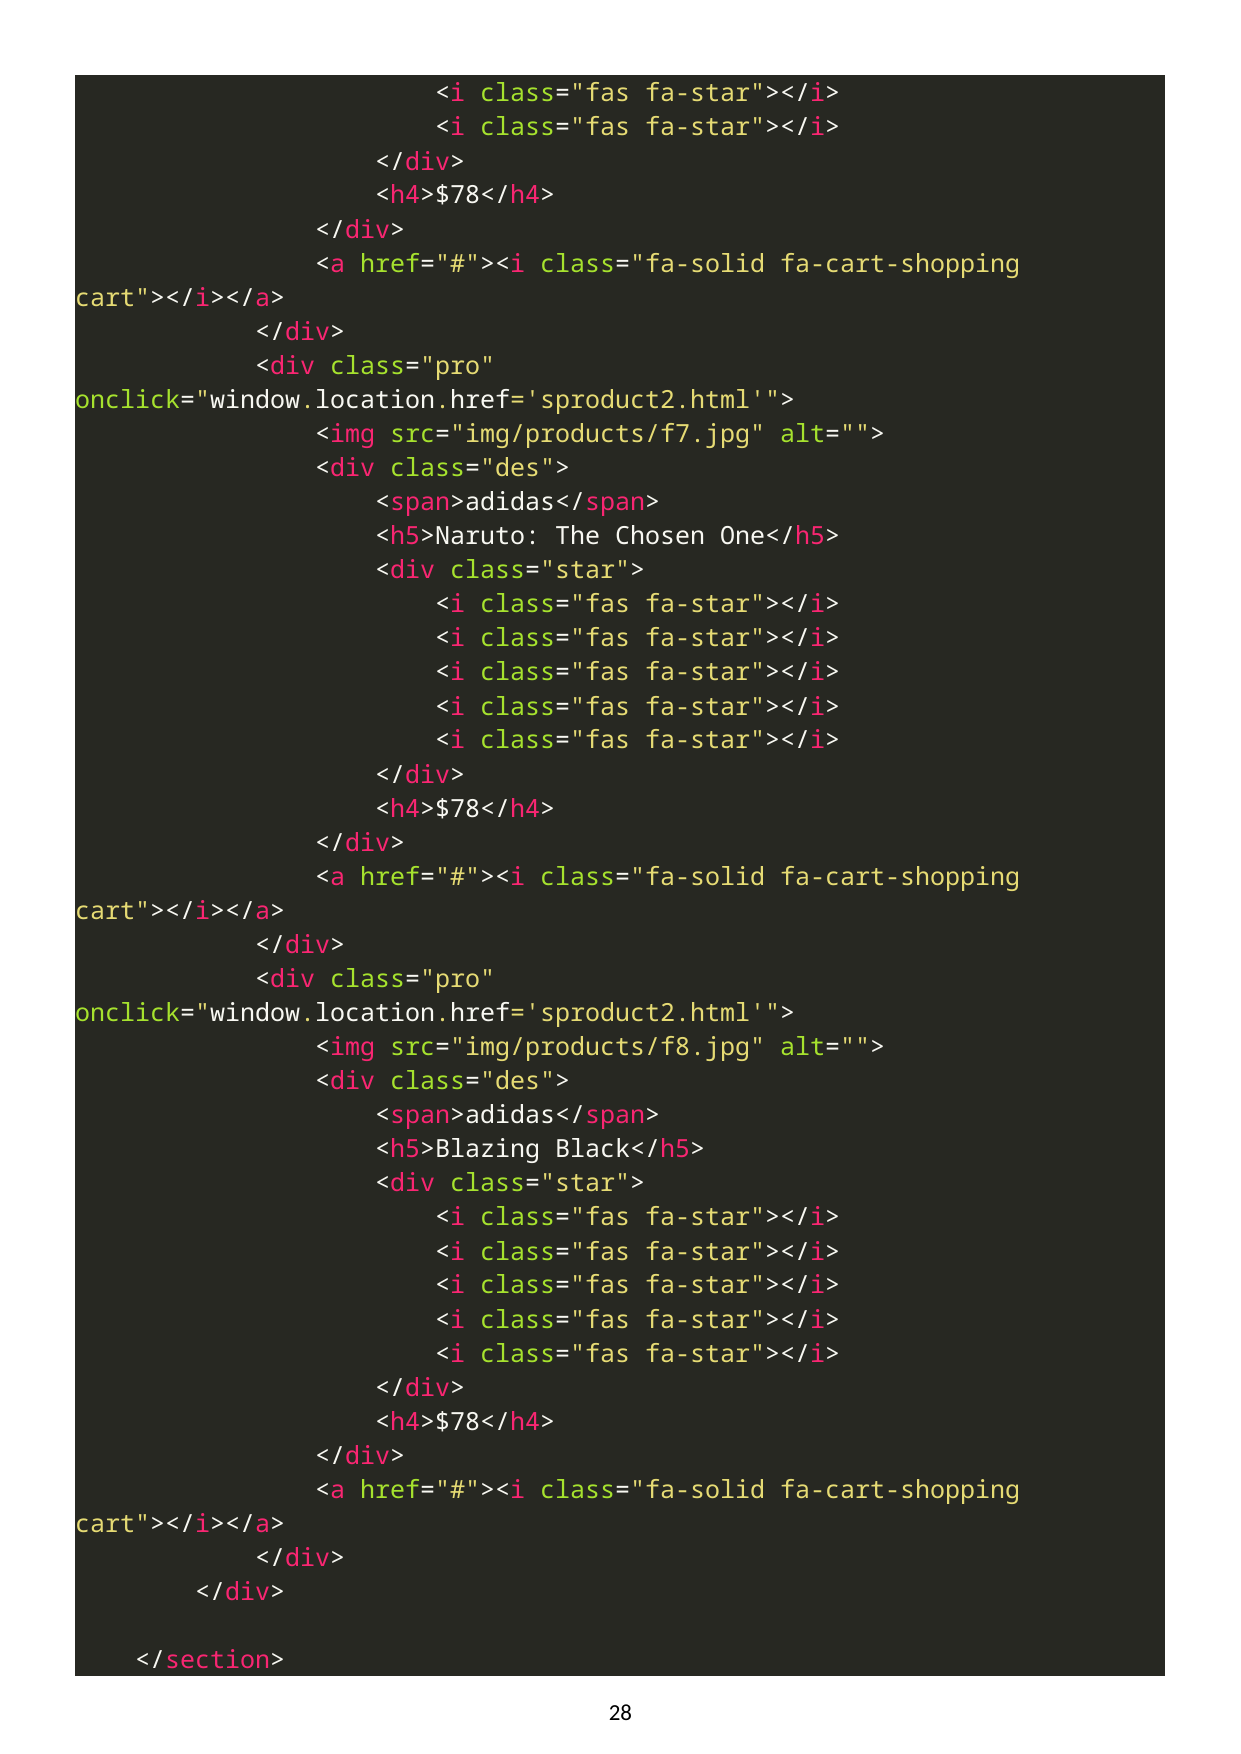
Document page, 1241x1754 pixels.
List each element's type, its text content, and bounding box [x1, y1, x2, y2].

text </section> [75, 1642, 1165, 1676]
text <div class="pro" onclick="window.location.href='sproduct2.html'"> [75, 961, 1165, 1029]
text <i class="fas fa-star"></i> [75, 1301, 1165, 1335]
text <div class="star"> [75, 552, 1165, 586]
text <i class="fas fa-star"></i> [75, 586, 1165, 620]
text <i class="fas fa-star"></i> [75, 1335, 1165, 1369]
text <i class="fas fa-star"></i> [75, 1233, 1165, 1267]
text <a href="#"><i class="fa-solid fa-cart-shopping cart"></i></a> [75, 858, 1165, 927]
text <i class="fas fa-star"></i> [75, 620, 1165, 654]
text <h4>$78</h4> [75, 1403, 1165, 1437]
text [75, 75, 1165, 109]
text <i class="fas fa-star"></i> [75, 1267, 1165, 1301]
text <h4>$78</h4> [75, 790, 1165, 824]
text <img src="img/products/f7.jpg" alt=""> [75, 416, 1165, 450]
text <div class="pro" onclick="window.location.href='sproduct2.html'"> [75, 347, 1165, 416]
text <i class="fas fa-star"></i> [75, 688, 1165, 722]
text </div> [75, 211, 1165, 245]
text </div> [75, 824, 1165, 858]
text <i class="fas fa-star"></i> [75, 722, 1165, 756]
text <span>adidas</span> [75, 484, 1165, 518]
text </div> [75, 1574, 1165, 1608]
text <a href="#"><i class="fa-solid fa-cart-shopping cart"></i></a> [75, 1472, 1165, 1540]
text <h5>Naruto: The Chosen One</h5> [75, 518, 1165, 552]
text <i class="fas fa-star"></i> [75, 1199, 1165, 1233]
text <i class="fas fa-star"></i> [75, 654, 1165, 688]
text <h5>Blazing Black</h5> [75, 1131, 1165, 1165]
text </div> [75, 1369, 1165, 1403]
text </div> [75, 1437, 1165, 1472]
text </div> [75, 313, 1165, 347]
text <div class="star"> [75, 1165, 1165, 1199]
text </div> [75, 1540, 1165, 1574]
text <div class="des"> [75, 450, 1165, 484]
text <h4>$78</h4> [75, 177, 1165, 211]
text <img src="img/products/f8.jpg" alt=""> [75, 1029, 1165, 1063]
text </div> [75, 756, 1165, 790]
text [75, 109, 1165, 143]
text </div> [75, 143, 1165, 177]
text </div> [75, 927, 1165, 961]
text <a href="#"><i class="fa-solid fa-cart-shopping cart"></i></a> [75, 245, 1165, 313]
text <div class="des"> [75, 1063, 1165, 1097]
text <span>adidas</span> [75, 1097, 1165, 1131]
